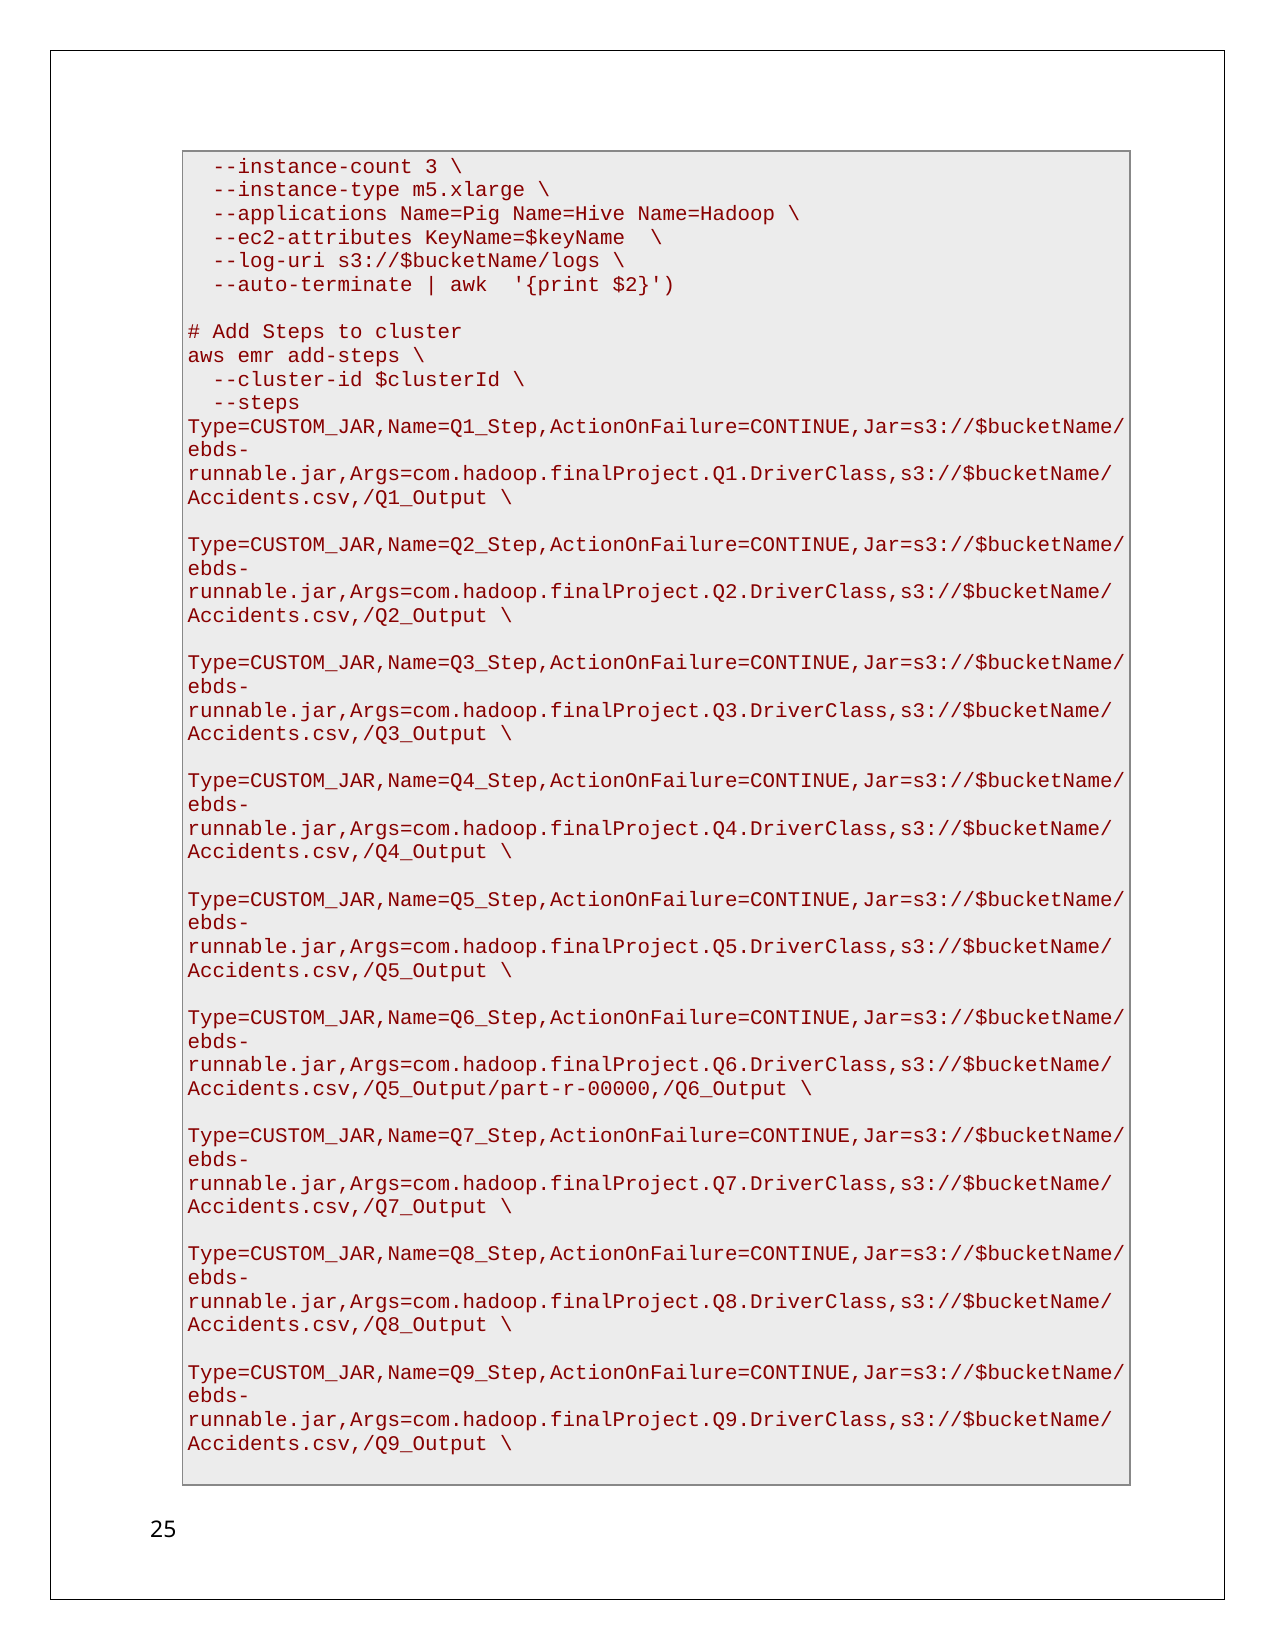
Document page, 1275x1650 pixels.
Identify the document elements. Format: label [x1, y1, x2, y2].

text [183, 152, 1129, 1484]
